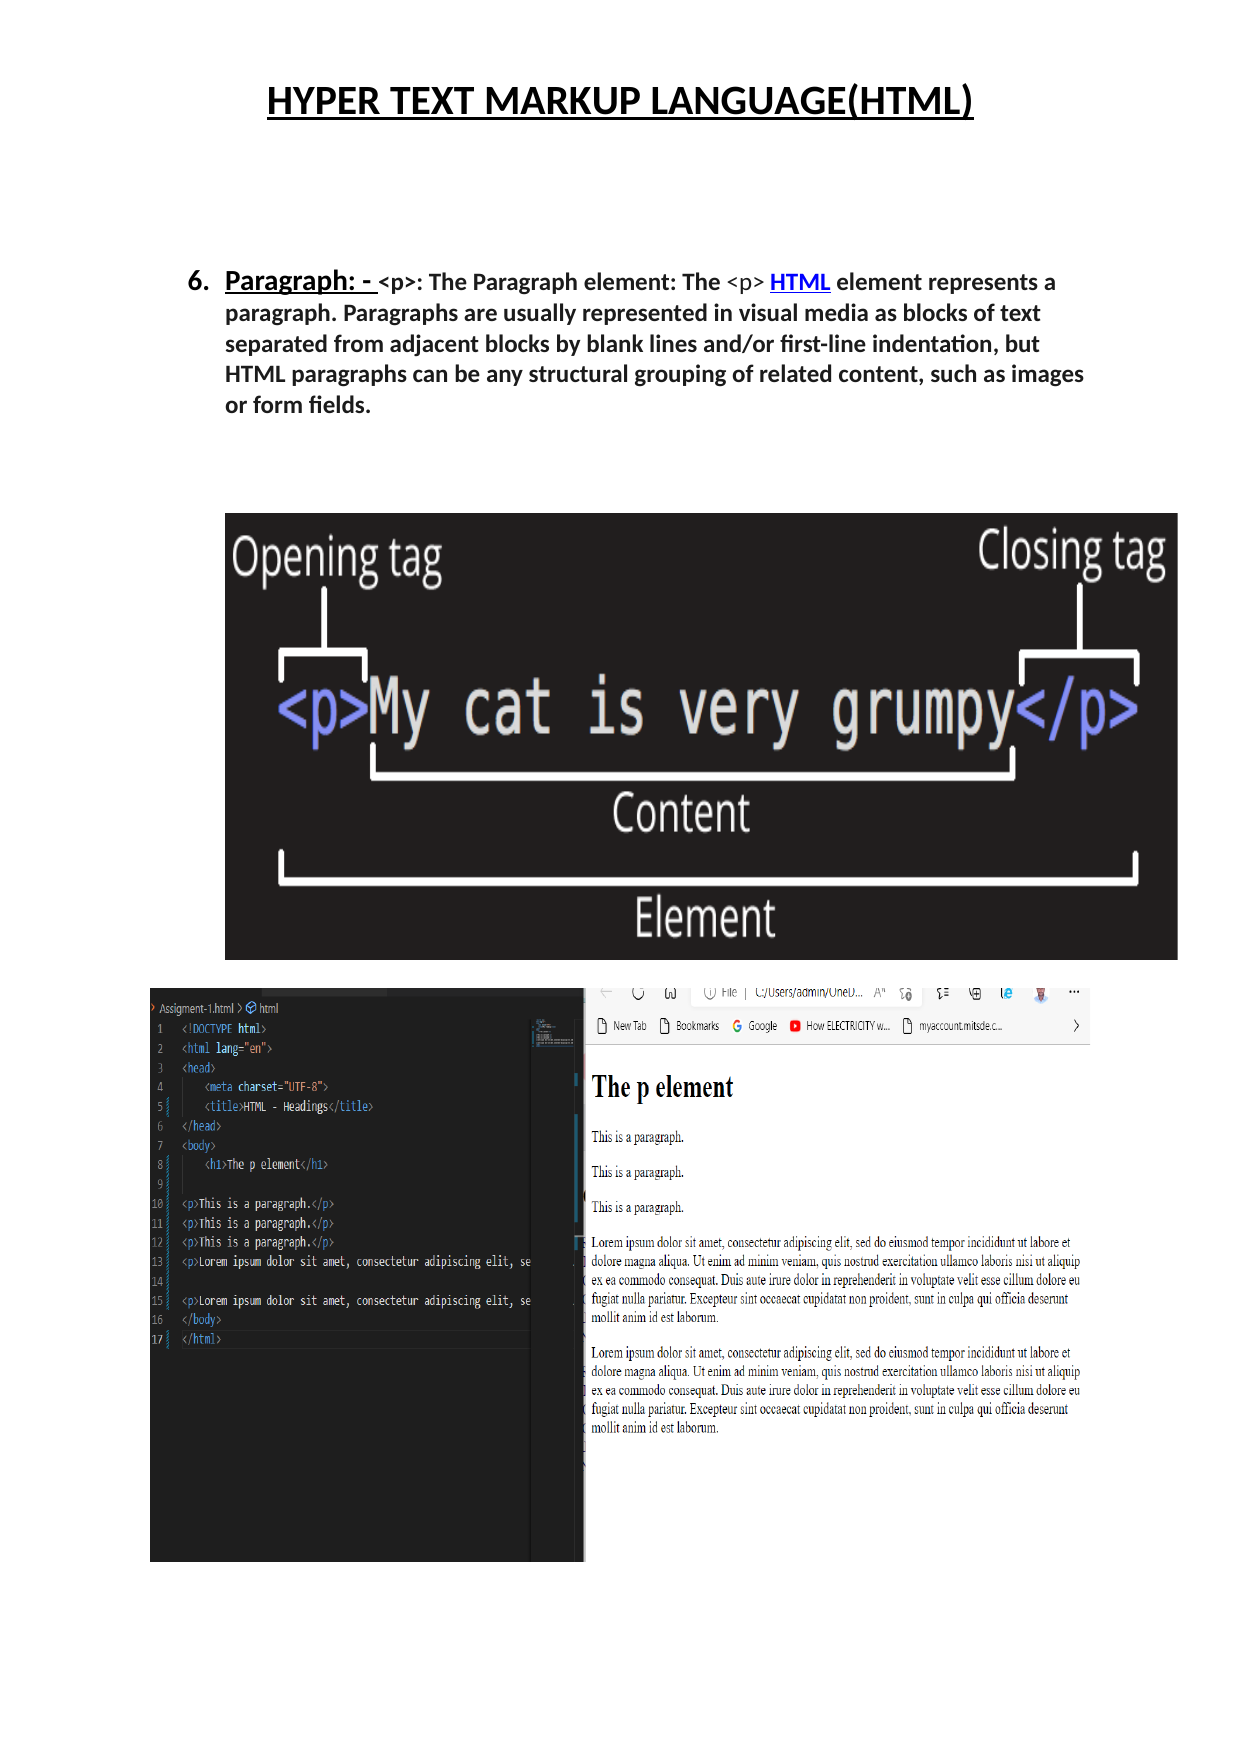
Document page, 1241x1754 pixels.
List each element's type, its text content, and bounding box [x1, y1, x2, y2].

picture [225, 513, 1178, 960]
picture [150, 988, 1091, 1562]
subtitle Paragraph: - <p>: The Paragraph element: The <p> HTML element represents a paragraph. Paragraphs are usually represented in visual media as blocks of text separated from adjacent blocks by blank lines and/or first-line indentation, but HTML paragraphs can be any structural grouping of related content, such as images or form fields. [187, 262, 1090, 419]
